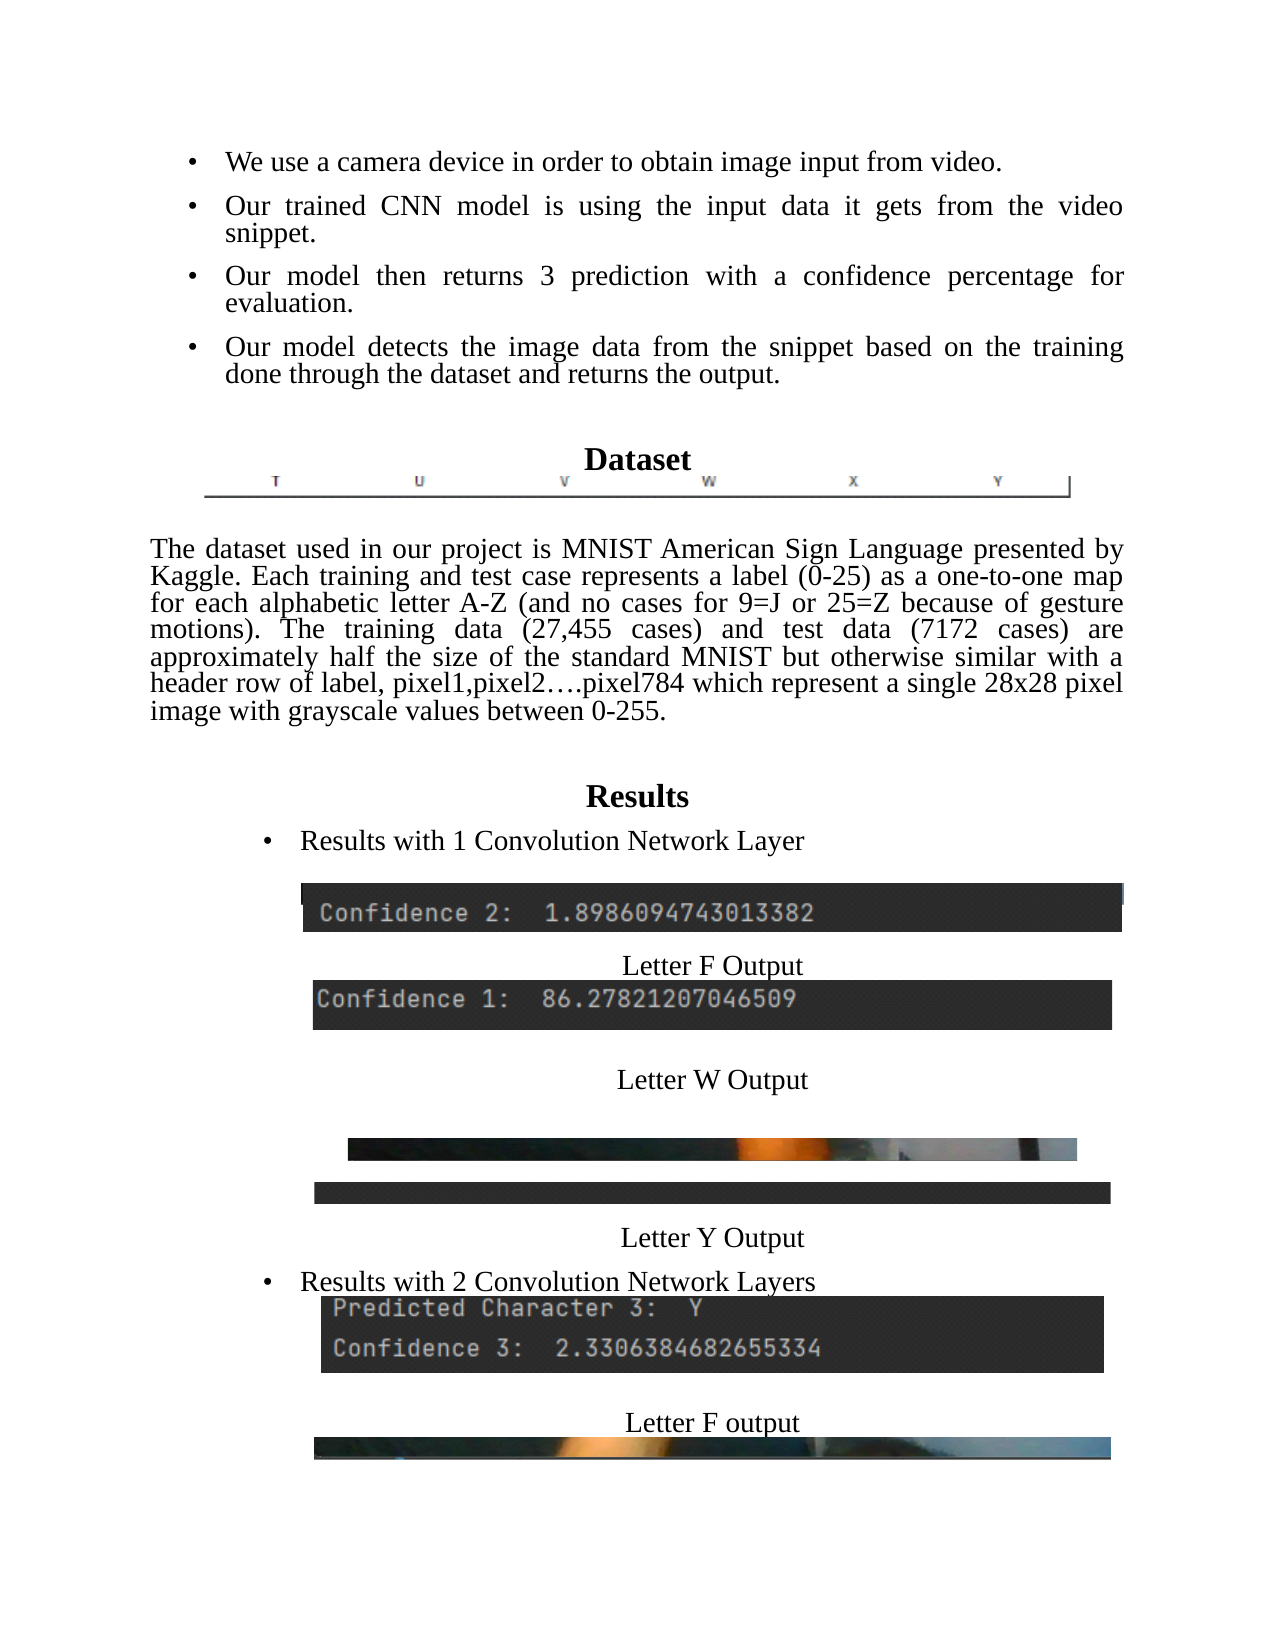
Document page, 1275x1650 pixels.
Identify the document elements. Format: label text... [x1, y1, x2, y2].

text Letter Y Output [300, 1199, 1125, 1253]
list Our model then returns 3 prediction with a confidence percentage for evaluation. [187, 264, 1125, 318]
list Results with 2 Convolution Network Layers [262, 1270, 1125, 1297]
list Our model detects the image data from the snippet based on the training done through the dataset and returns the output. [187, 335, 1125, 389]
text Letter F Output [300, 900, 1125, 981]
text Letter F output [300, 1411, 1125, 1438]
text The dataset used in our project is MNIST American Sign Language presented by Kaggle. Each training and test case represents a label (0-25) as a one-to-one map for each alphabetic letter A-Z (and no cases for 9=J or 25=Z because of gesture motions). The training data (27,455 cases) and test data (7172 cases) are approximately half the size of the standard MNIST but otherwise similar with a header row of label, pixel1,pixel2….pixel784 which represent a single 28x28 pixel image with grayscale values between 0-255. [150, 536, 1125, 725]
text Dataset [150, 449, 1125, 476]
list We use a camera device in order to obtain image input from video. [187, 150, 1125, 177]
list Our trained CNN model is using the input data it gets from the video snippet. [187, 194, 1125, 248]
text Results [150, 786, 1125, 813]
list Results with 1 Convolution Network Layer [262, 829, 1125, 883]
text Letter W Output [300, 1068, 1125, 1095]
